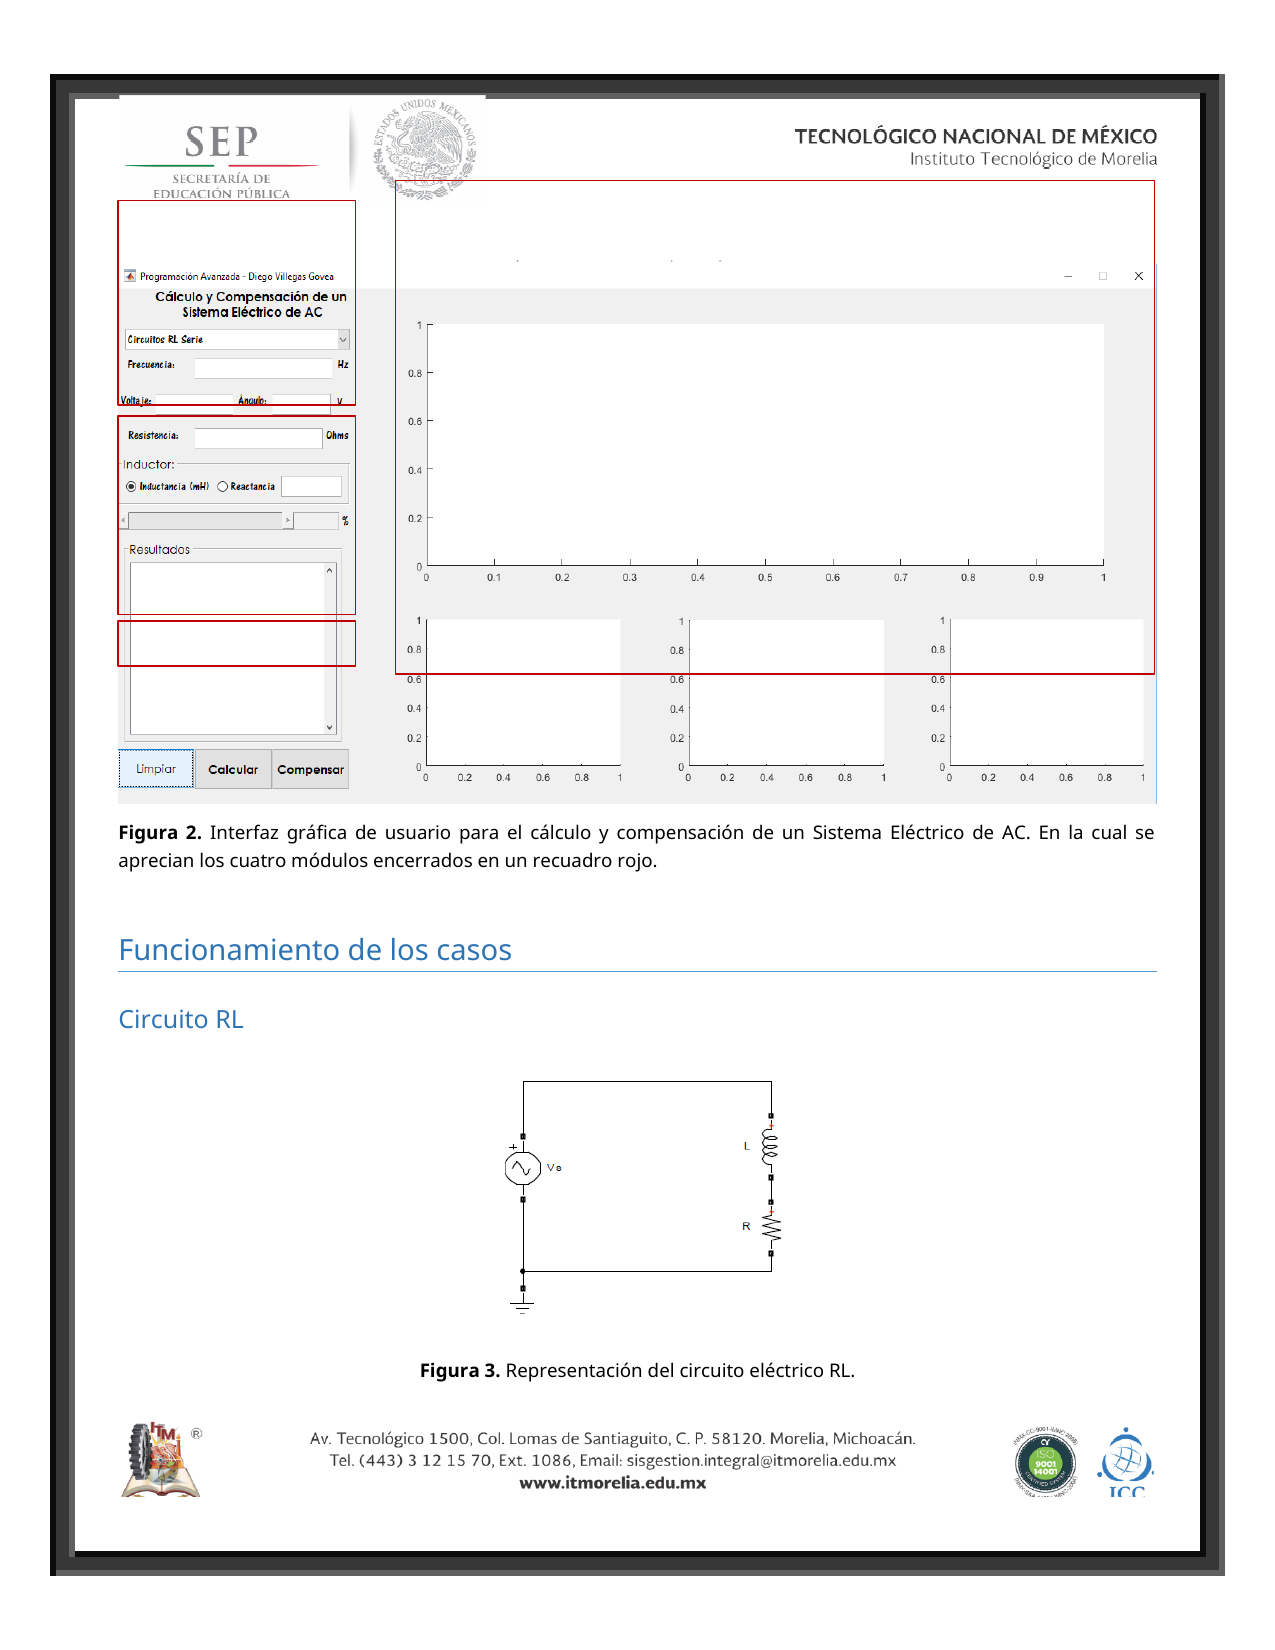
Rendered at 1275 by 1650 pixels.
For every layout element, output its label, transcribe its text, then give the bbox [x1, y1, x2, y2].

picture [119, 1421, 1154, 1497]
subtitle Funcionamiento de los casos [118, 929, 1157, 971]
text Figura 2. Interfaz gráfica de usuario para el cálculo y compensación de un Sistema Eléctrico de AC. En la cual se aprecian los cuatro módulos encerrados en un recuadro rojo. [118, 819, 1157, 873]
picture [396, 181, 1154, 262]
subtitle Circuito RL [118, 1001, 1157, 1035]
text Figura 3. Representación del circuito eléctrico RL. [118, 1358, 1157, 1383]
picture [119, 95, 1157, 262]
picture [119, 201, 355, 262]
